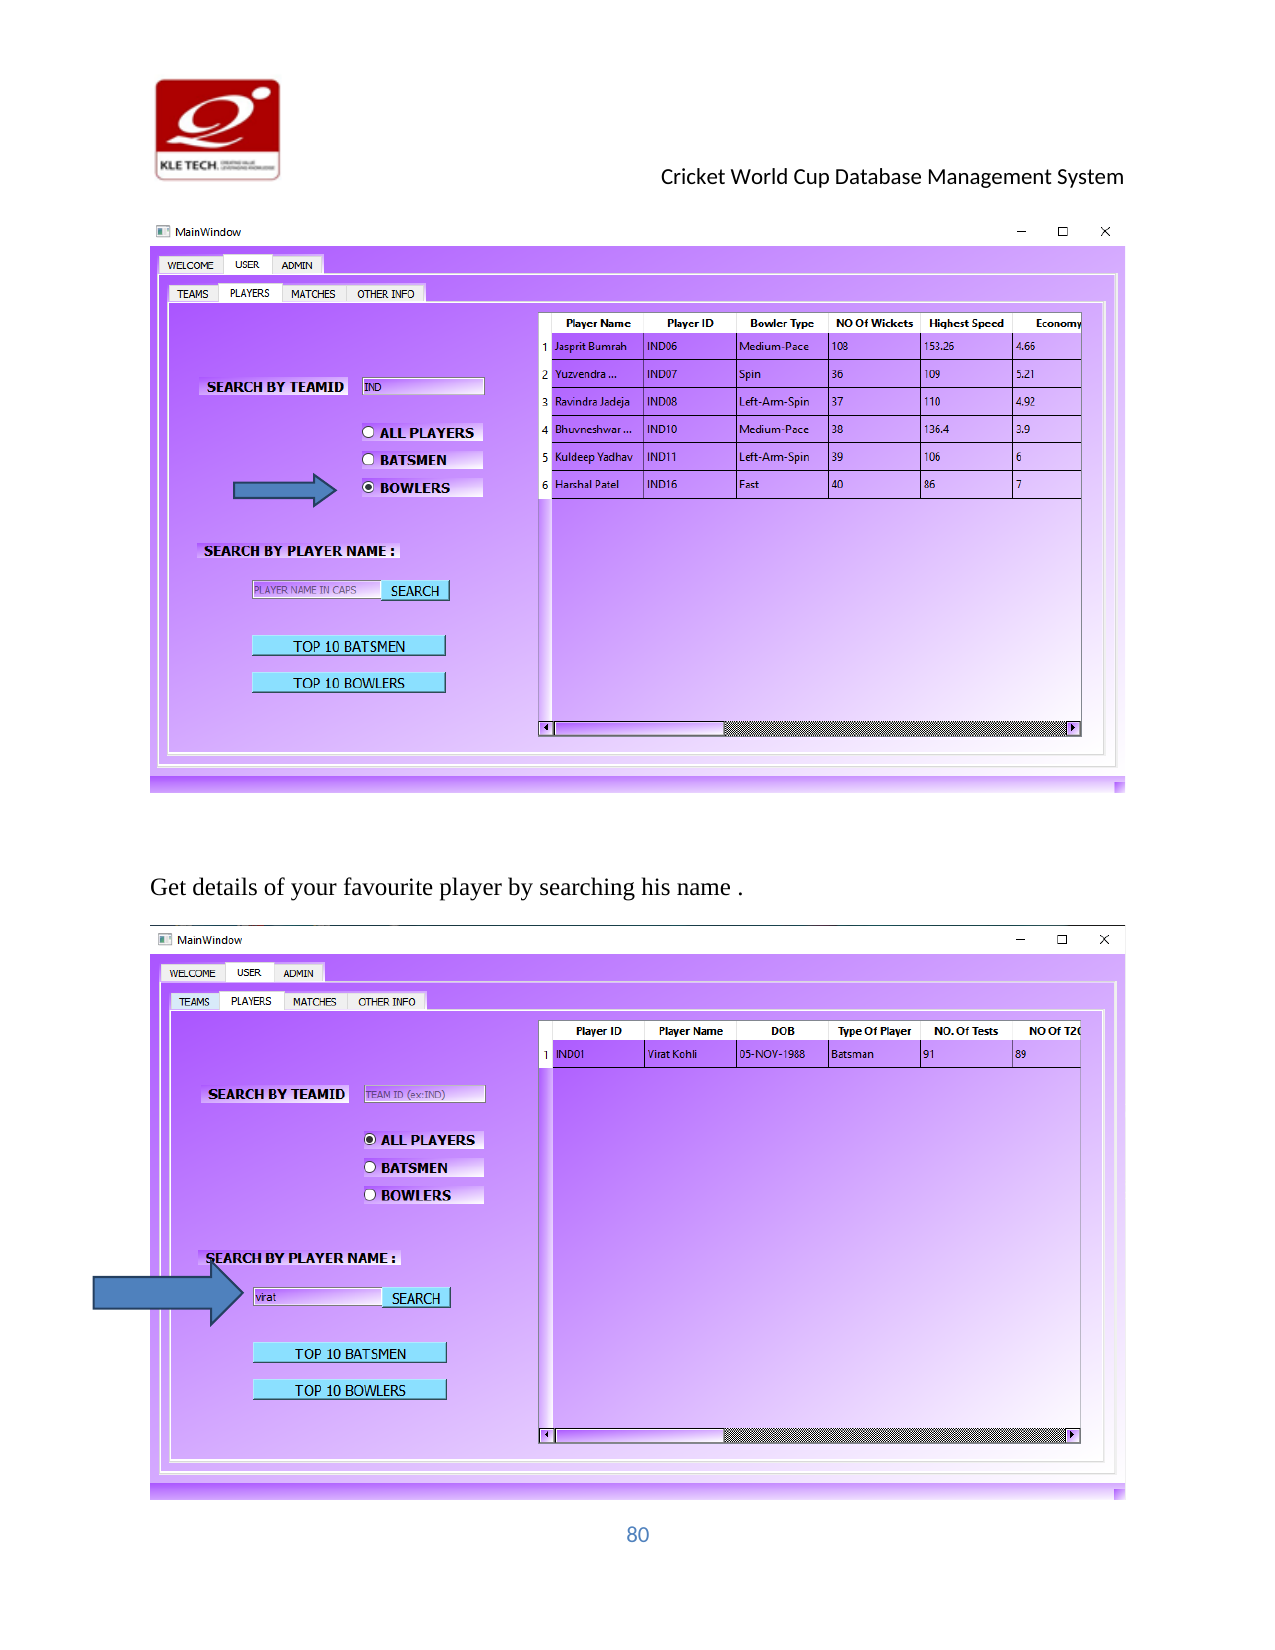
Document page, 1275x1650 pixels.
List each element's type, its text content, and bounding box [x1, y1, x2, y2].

picture [150, 925, 1125, 1500]
picture [150, 73, 285, 185]
picture [150, 218, 1125, 793]
text Get details of your favourite player by searching his name . [150, 872, 1125, 901]
